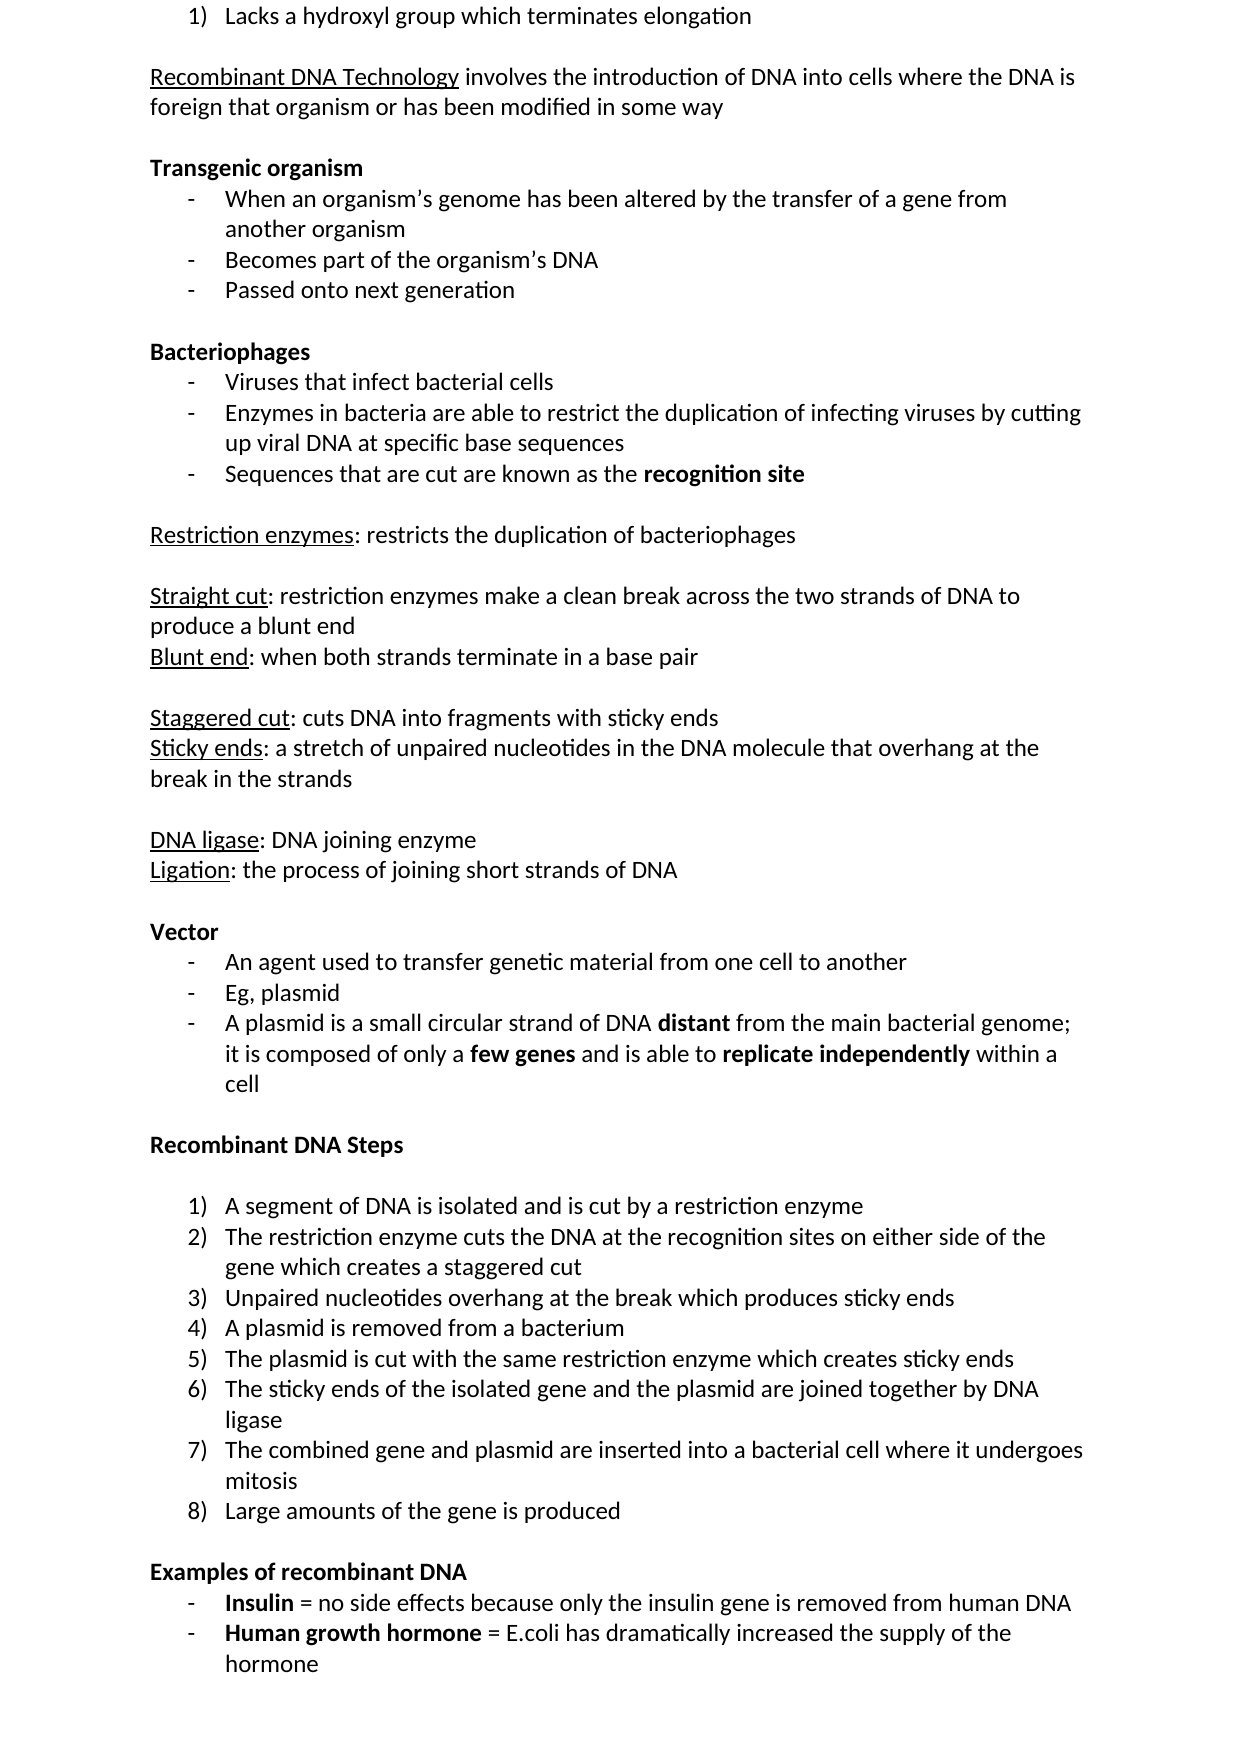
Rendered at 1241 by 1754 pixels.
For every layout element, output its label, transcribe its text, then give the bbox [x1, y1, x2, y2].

list When an organism’s genome has been altered by the transfer of a gene from another organism [187, 183, 1090, 244]
text Examples of recombinant DNA [150, 1557, 1090, 1587]
list The combined gene and plasmid are inserted into a bacterial cell where it undergoes mitosis [187, 1434, 1090, 1496]
list The sticky ends of the isolated gene and the plasmid are joined together by DNA ligase [187, 1373, 1090, 1434]
list A plasmid is a small circular strand of DNA distant from the main bacterial genome; it is composed of only a few genes and is able to replicate independently within a cell [187, 1007, 1090, 1099]
list A plasmid is removed from a bacterium [187, 1312, 1090, 1343]
list Sequences that are cut are known as the recognition site [187, 458, 1090, 488]
text Recombinant DNA Technology involves the introduction of DNA into cells where the DNA is foreign that organism or has been modified in some way [150, 61, 1090, 122]
list The plasmid is cut with the same restriction enzyme which creates sticky ends [187, 1343, 1090, 1373]
list Enzymes in bacteria are able to restrict the duplication of infecting viruses by cutting up viral DNA at specific base sequences [187, 397, 1090, 458]
text Ligation: the process of joining short strands of DNA [150, 854, 1090, 885]
text Staggered cut: cuts DNA into fragments with sticky ends [150, 702, 1090, 732]
text Recombinant DNA Steps [150, 1129, 1090, 1160]
list An agent used to transfer genetic material from one cell to another [187, 946, 1090, 977]
list Large amounts of the gene is produced [187, 1496, 1090, 1526]
text Straight cut: restriction enzymes make a clean break across the two strands of DNA to produce a blunt end [150, 580, 1090, 641]
list Passed onto next generation [187, 275, 1090, 305]
list Unpaired nucleotides overhang at the break which produces sticky ends [187, 1282, 1090, 1312]
text Sticky ends: a stretch of unpaired nucleotides in the DNA molecule that overhang at the break in the strands [150, 732, 1090, 793]
text Bacteriophages [150, 336, 1090, 366]
text Vector [150, 916, 1090, 946]
text Transgenic organism [150, 153, 1090, 183]
text Restriction enzymes: restricts the duplication of bacteriophages [150, 519, 1090, 549]
text Blunt end: when both strands terminate in a base pair [150, 641, 1090, 671]
list A segment of DNA is isolated and is cut by a restriction enzyme [187, 1190, 1090, 1221]
list Lacks a hydroxyl group which terminates elongation [187, 0, 1090, 31]
list Viruses that infect bacterial cells [187, 366, 1090, 397]
list Insulin = no side effects because only the insulin gene is removed from human DNA [187, 1587, 1090, 1618]
list The restriction enzyme cuts the DNA at the recognition sites on either side of the gene which creates a staggered cut [187, 1221, 1090, 1282]
list Eg, plasmid [187, 977, 1090, 1007]
text DNA ligase: DNA joining enzyme [150, 824, 1090, 854]
list Human growth hormone = E.coli has dramatically increased the supply of the hormone [187, 1618, 1090, 1679]
list Becomes part of the organism’s DNA [187, 244, 1090, 275]
